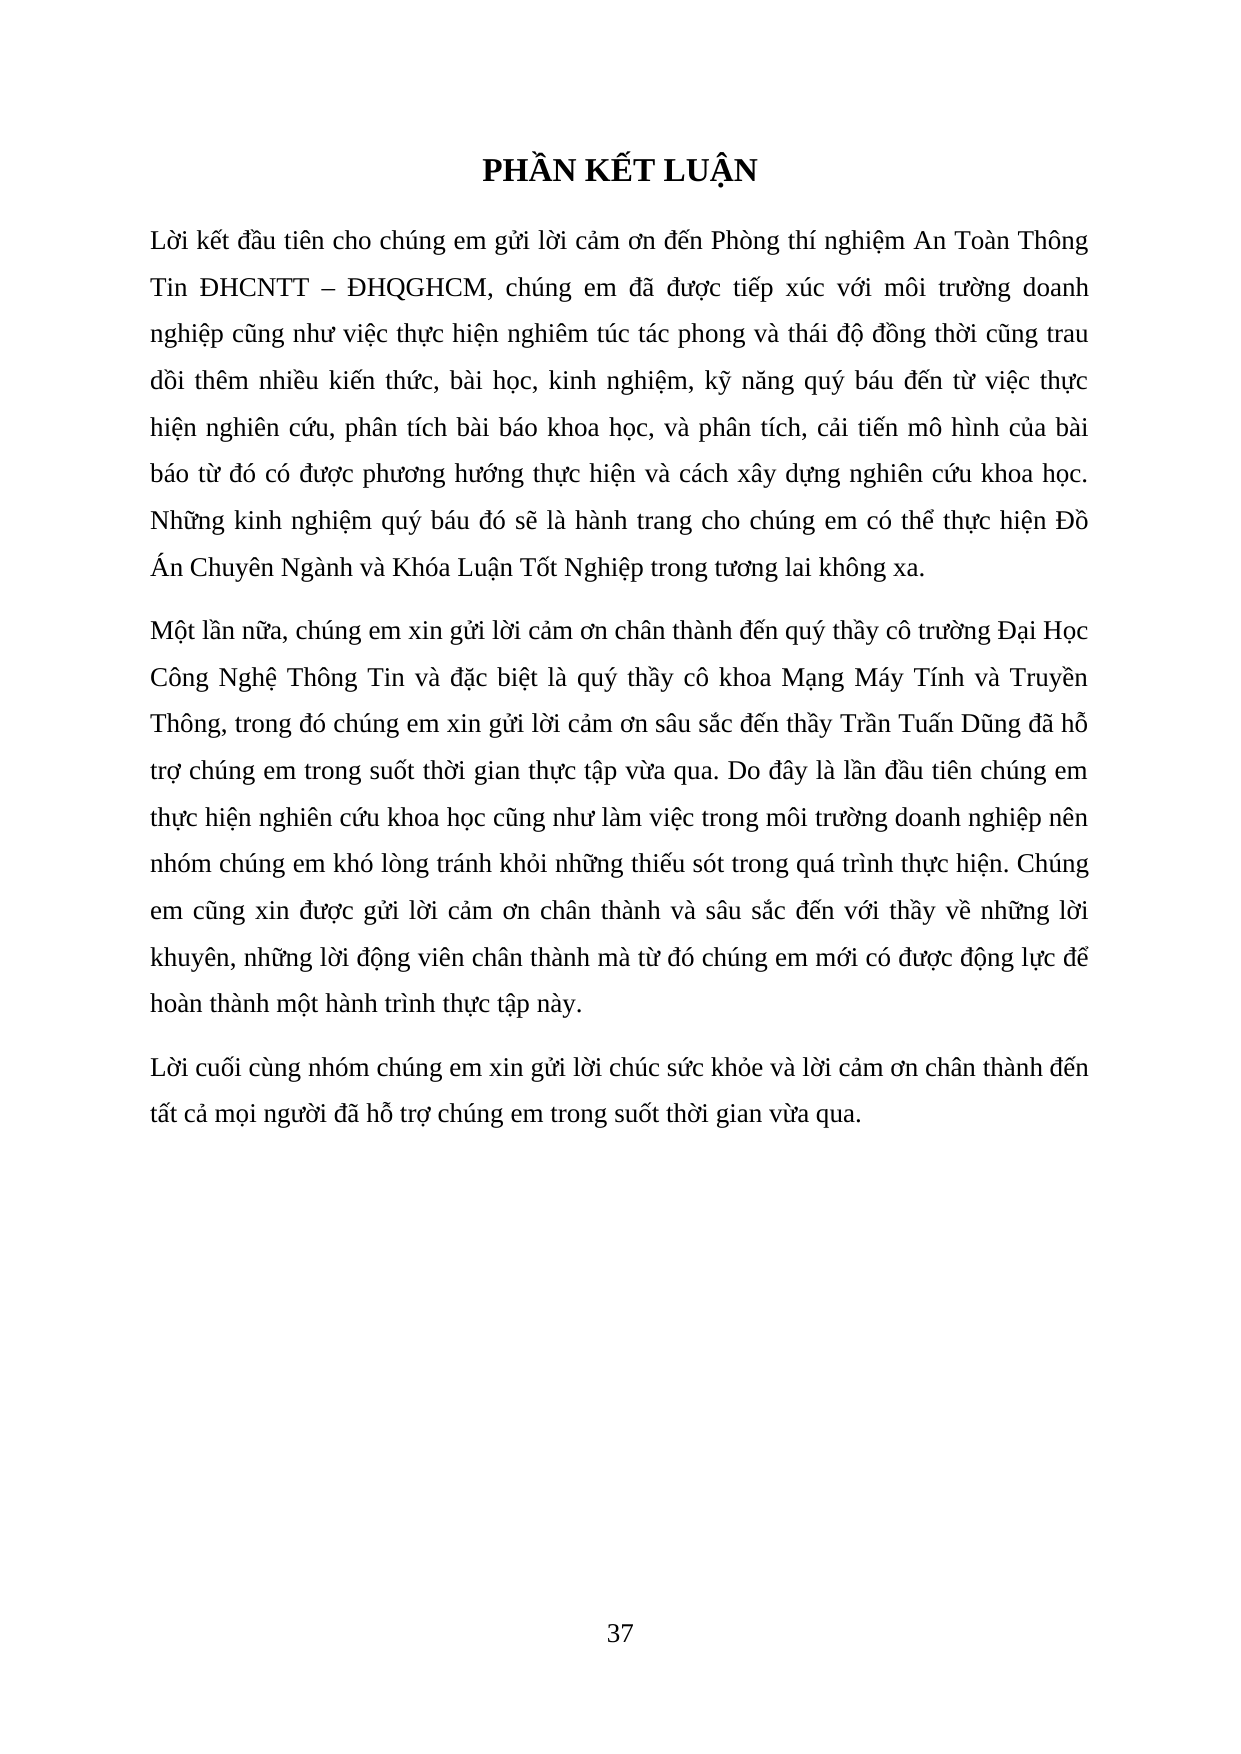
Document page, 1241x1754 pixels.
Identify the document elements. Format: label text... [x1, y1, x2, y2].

text Lời kết đầu tiên cho chúng em gửi lời cảm ơn đến Phòng thí nghiệm An Toàn Thông Tin ĐHCNTT – ĐHQGHCM, chúng em đã được tiếp xúc với môi trường doanh nghiệp cũng như việc thực hiện nghiêm túc tác phong và thái độ đồng thời cũng trau dồi thêm nhiều kiến thức, bài học, kinh nghiệm, kỹ năng quý báu đến từ việc thực hiện nghiên cứu, phân tích bài báo khoa học, và phân tích, cải tiến mô hình của bài báo từ đó có được phương hướng thực hiện và cách xây dựng nghiên cứu khoa học. Những kinh nghiệm quý báu đó sẽ là hành trang cho chúng em có thể thực hiện Đồ Án Chuyên Ngành và Khóa Luận Tốt Nghiệp trong tương lai không xa. [150, 224, 1090, 582]
text Lời cuối cùng nhóm chúng em xin gửi lời chúc sức khỏe và lời cảm ơn chân thành đến tất cả mọi người đã hỗ trợ chúng em trong suốt thời gian vừa qua. [150, 1051, 1090, 1129]
text PHẦN KẾT LUẬN [150, 150, 1090, 188]
text Một lần nữa, chúng em xin gửi lời cảm ơn chân thành đến quý thầy cô trường Đại Học Công Nghệ Thông Tin và đặc biệt là quý thầy cô khoa Mạng Máy Tính và Truyền Thông, trong đó chúng em xin gửi lời cảm ơn sâu sắc đến thầy Trần Tuấn Dũng đã hỗ trợ chúng em trong suốt thời gian thực tập vừa qua. Do đây là lần đầu tiên chúng em thực hiện nghiên cứu khoa học cũng như làm việc trong môi trường doanh nghiệp nên nhóm chúng em khó lòng tránh khỏi những thiếu sót trong quá trình thực hiện. Chúng em cũng xin được gửi lời cảm ơn chân thành và sâu sắc đến với thầy về những lời khuyên, những lời động viên chân thành mà từ đó chúng em mới có được động lực để hoàn thành một hành trình thực tập này. [150, 614, 1090, 1019]
